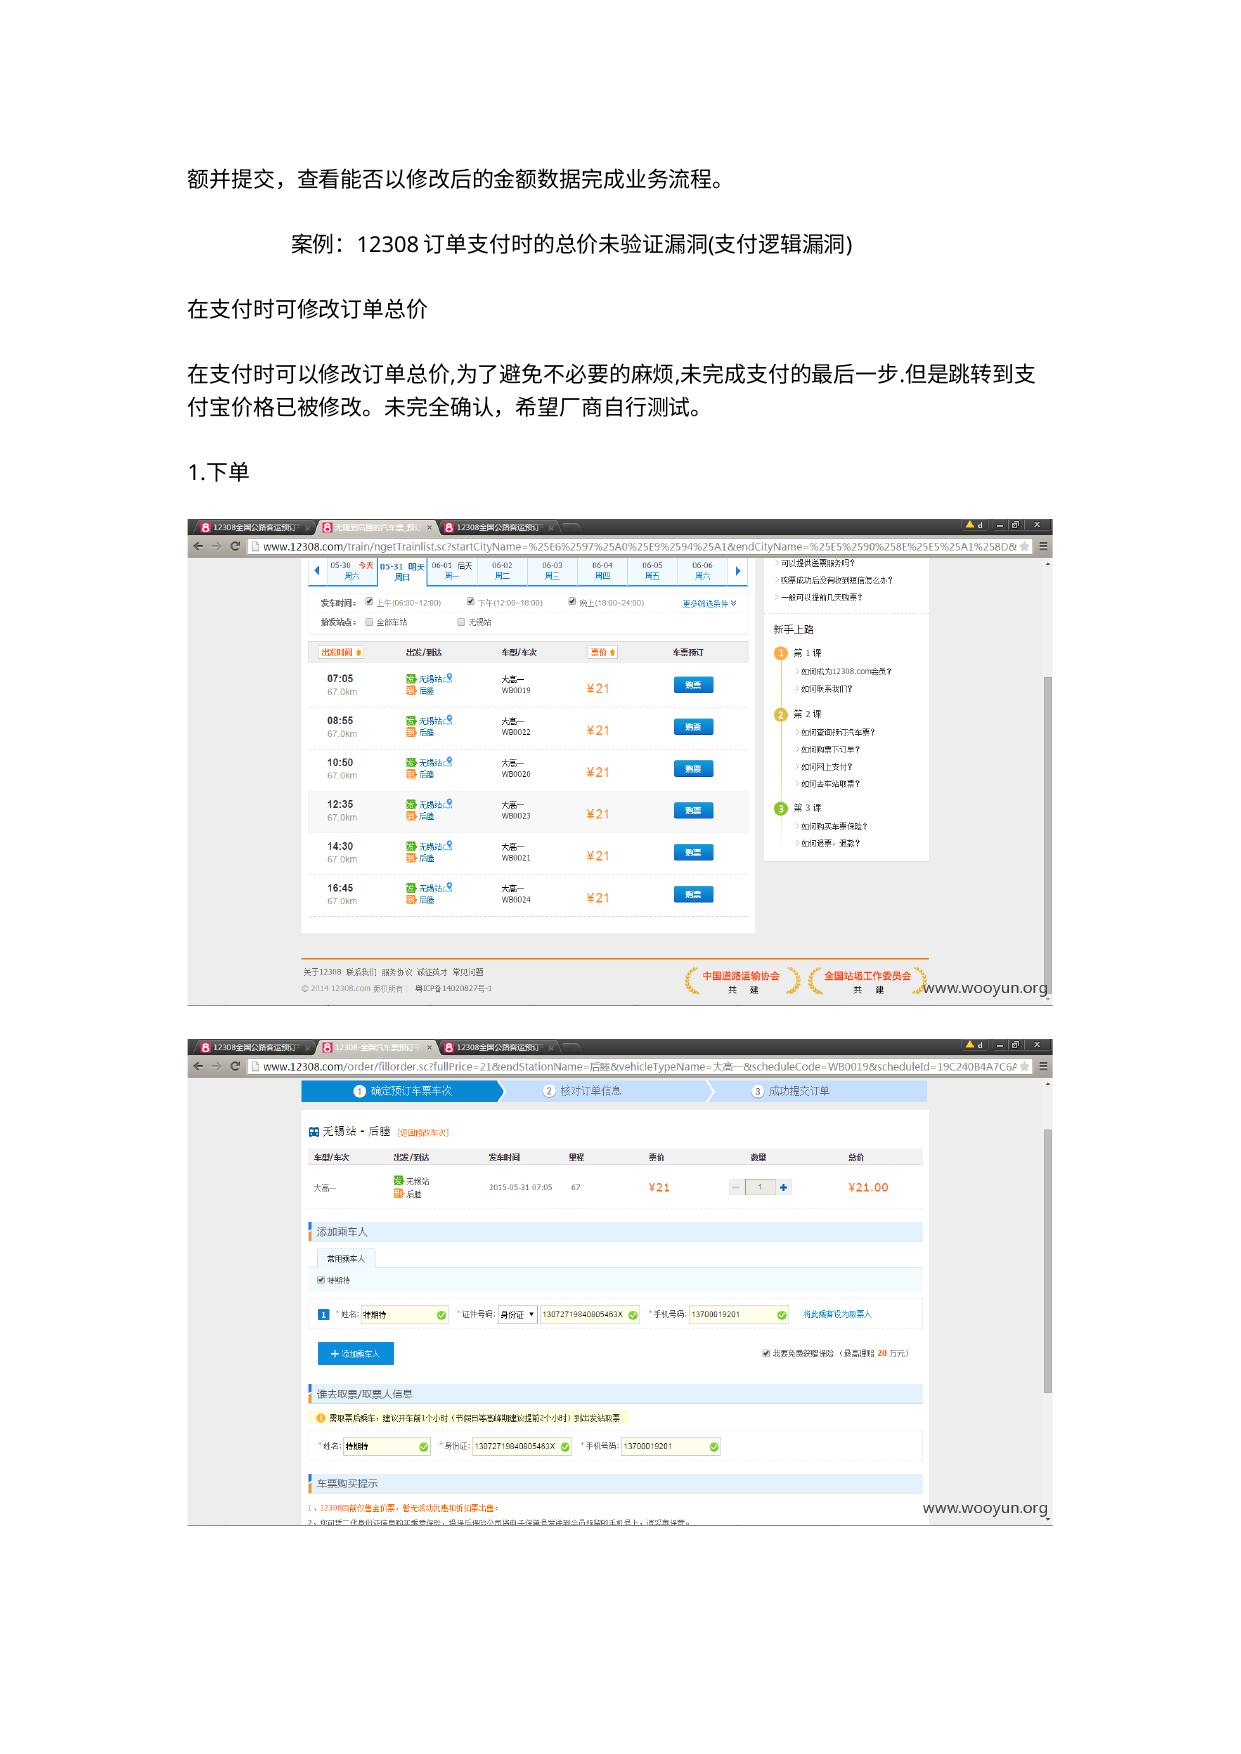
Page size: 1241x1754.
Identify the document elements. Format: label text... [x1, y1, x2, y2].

text 在支付时可修改订单总价 [187, 292, 1053, 324]
picture [187, 1039, 1053, 1526]
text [187, 162, 1053, 194]
list 案例：12308订单支付时的总价未验证漏洞(支付逻辑漏洞) [291, 227, 1053, 259]
text 在支付时可以修改订单总价,为了避免不必要的麻烦,未完成支付的最后一步.但是跳转到支付宝价格已被修改。未完全确认，希望厂商自行测试。 [187, 357, 1053, 422]
text 1.下单 [187, 454, 1053, 487]
picture [187, 519, 1053, 1006]
